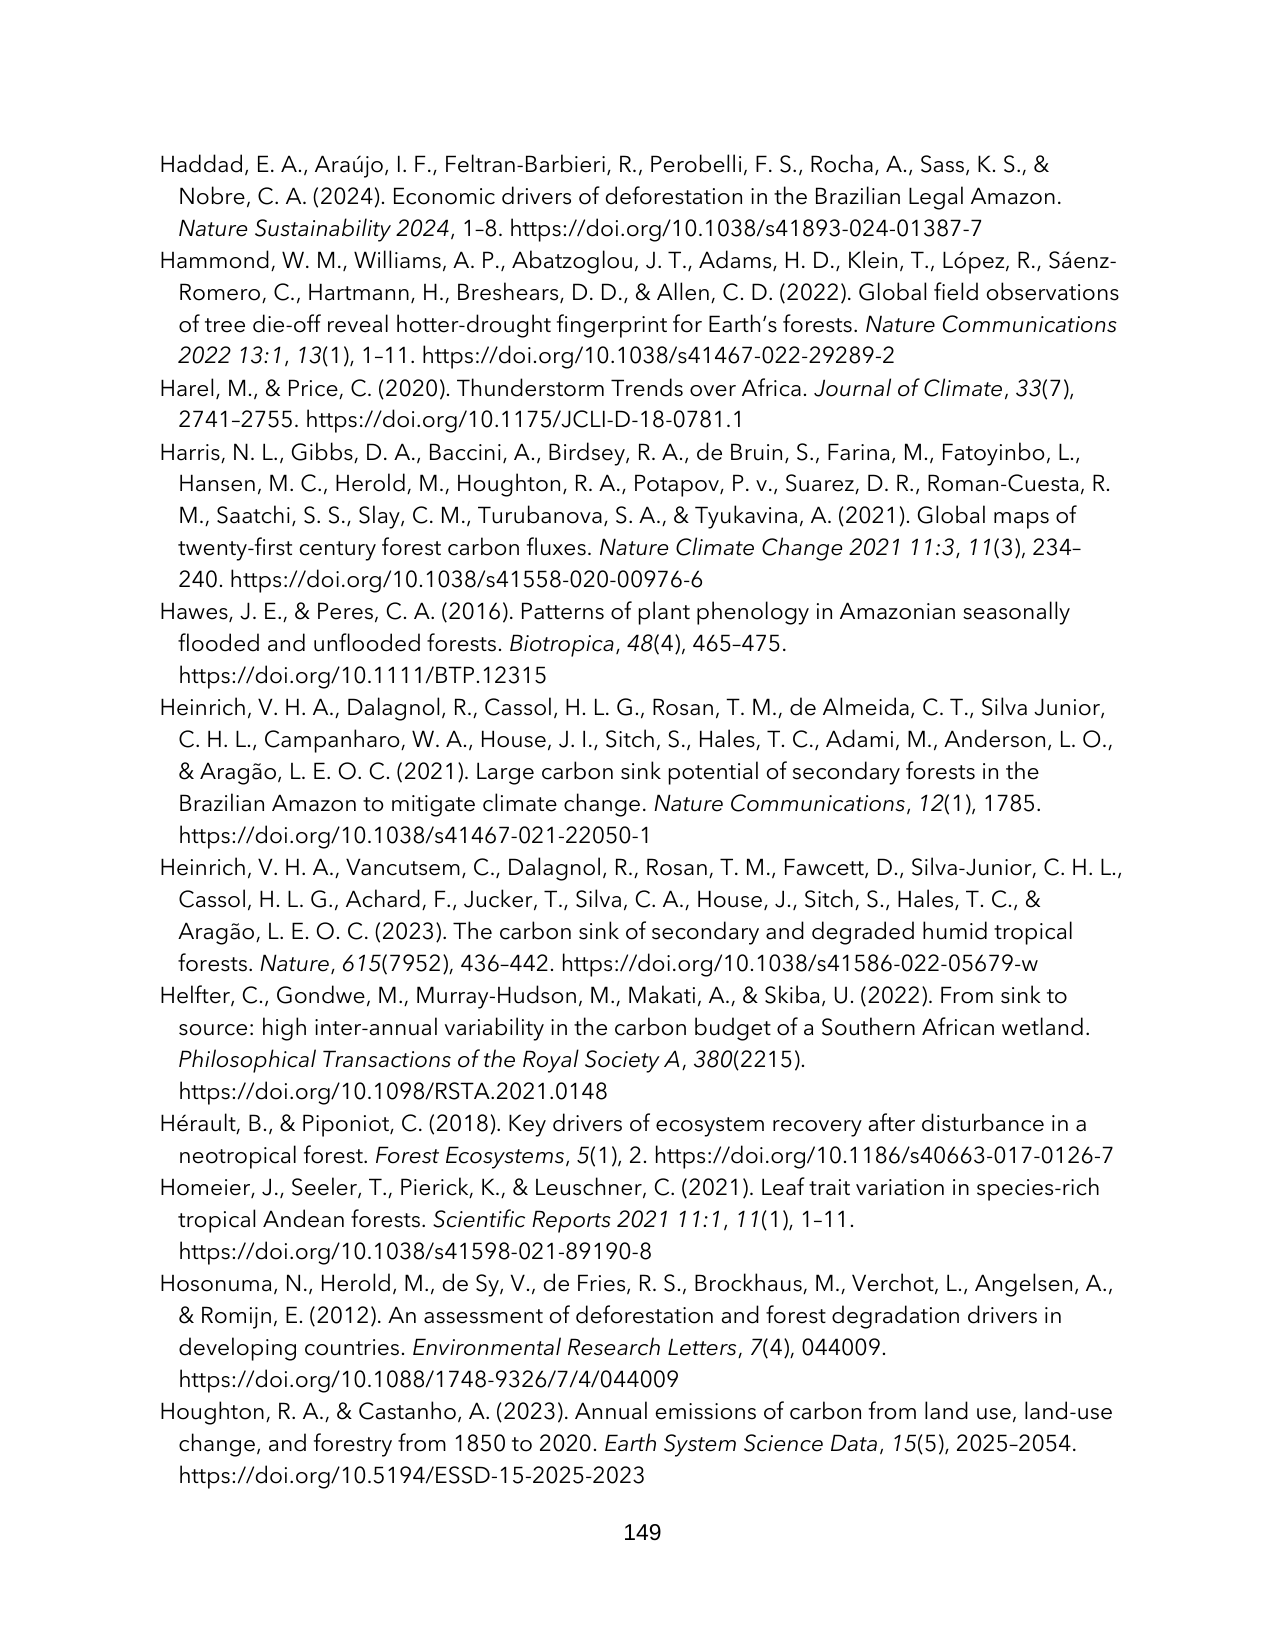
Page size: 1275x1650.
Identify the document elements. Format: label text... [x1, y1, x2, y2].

text Haddad, E. A., Araújo, I. F., Feltran-Barbieri, R., Perobelli, F. S., Rocha, A., Sass, K. S., & Nobre, C. A. (2024). Economic drivers of deforestation in the Brazilian Legal Amazon. Nature Sustainability 2024, 1–8. https://doi.org/10.1038/s41893-024-01387-7 [159, 150, 1125, 242]
text Harris, N. L., Gibbs, D. A., Baccini, A., Birdsey, R. A., de Bruin, S., Farina, M., Fatoyinbo, L., Hansen, M. C., Herold, M., Houghton, R. A., Potapov, P. v., Suarez, D. R., Roman-Cuesta, R. M., Saatchi, S. S., Slay, C. M., Turubanova, S. A., & Tyukavina, A. (2021). Global maps of twenty-first century forest carbon fluxes. Nature Climate Change 2021 11:3, 11(3), 234–240. https://doi.org/10.1038/s41558-020-00976-6 [159, 438, 1125, 593]
text Hawes, J. E., & Peres, C. A. (2016). Patterns of plant phenology in Amazonian seasonally flooded and unflooded forests. Biotropica, 48(4), 465–475. https://doi.org/10.1111/BTP.12315 [159, 598, 1125, 689]
text Hérault, B., & Piponiot, C. (2018). Key drivers of ecosystem recovery after disturbance in a neotropical forest. Forest Ecosystems, 5(1), 2. https://doi.org/10.1186/s40663-017-0126-7 [159, 1109, 1125, 1169]
text Hosonuma, N., Herold, M., de Sy, V., de Fries, R. S., Brockhaus, M., Verchot, L., Angelsen, A., & Romijn, E. (2012). An assessment of deforestation and forest degradation drivers in developing countries. Environmental Research Letters, 7(4), 044009. https://doi.org/10.1088/1748-9326/7/4/044009 [159, 1269, 1125, 1393]
text Harel, M., & Price, C. (2020). Thunderstorm Trends over Africa. Journal of Climate, 33(7), 2741–2755. https://doi.org/10.1175/JCLI-D-18-0781.1 [159, 374, 1125, 434]
text Heinrich, V. H. A., Dalagnol, R., Cassol, H. L. G., Rosan, T. M., de Almeida, C. T., Silva Junior, C. H. L., Campanharo, W. A., House, J. I., Sitch, S., Hales, T. C., Adami, M., Anderson, L. O., & Aragão, L. E. O. C. (2021). Large carbon sink potential of secondary forests in the Brazilian Amazon to mitigate climate change. Nature Communications, 12(1), 1785. https://doi.org/10.1038/s41467-021-22050-1 [159, 694, 1125, 849]
text Heinrich, V. H. A., Vancutsem, C., Dalagnol, R., Rosan, T. M., Fawcett, D., Silva-Junior, C. H. L., Cassol, H. L. G., Achard, F., Jucker, T., Silva, C. A., House, J., Sitch, S., Hales, T. C., & Aragão, L. E. O. C. (2023). The carbon sink of secondary and degraded humid tropical forests. Nature, 615(7952), 436–442. https://doi.org/10.1038/s41586-022-05679-w [159, 853, 1125, 977]
text Helfter, C., Gondwe, M., Murray-Hudson, M., Makati, A., & Skiba, U. (2022). From sink to source: high inter-annual variability in the carbon budget of a Southern African wetland. Philosophical Transactions of the Royal Society A, 380(2215). https://doi.org/10.1098/RSTA.2021.0148 [159, 981, 1125, 1105]
text Homeier, J., Seeler, T., Pierick, K., & Leuschner, C. (2021). Leaf trait variation in species-rich tropical Andean forests. Scientific Reports 2021 11:1, 11(1), 1–11. https://doi.org/10.1038/s41598-021-89190-8 [159, 1173, 1125, 1265]
text Hammond, W. M., Williams, A. P., Abatzoglou, J. T., Adams, H. D., Klein, T., López, R., Sáenz-Romero, C., Hartmann, H., Breshears, D. D., & Allen, C. D. (2022). Global field observations of tree die-off reveal hotter-drought fingerprint for Earth’s forests. Nature Communications 2022 13:1, 13(1), 1–11. https://doi.org/10.1038/s41467-022-29289-2 [159, 246, 1125, 370]
text Houghton, R. A., & Castanho, A. (2023). Annual emissions of carbon from land use, land-use change, and forestry from 1850 to 2020. Earth System Science Data, 15(5), 2025–2054. https://doi.org/10.5194/ESSD-15-2025-2023 [159, 1397, 1125, 1489]
